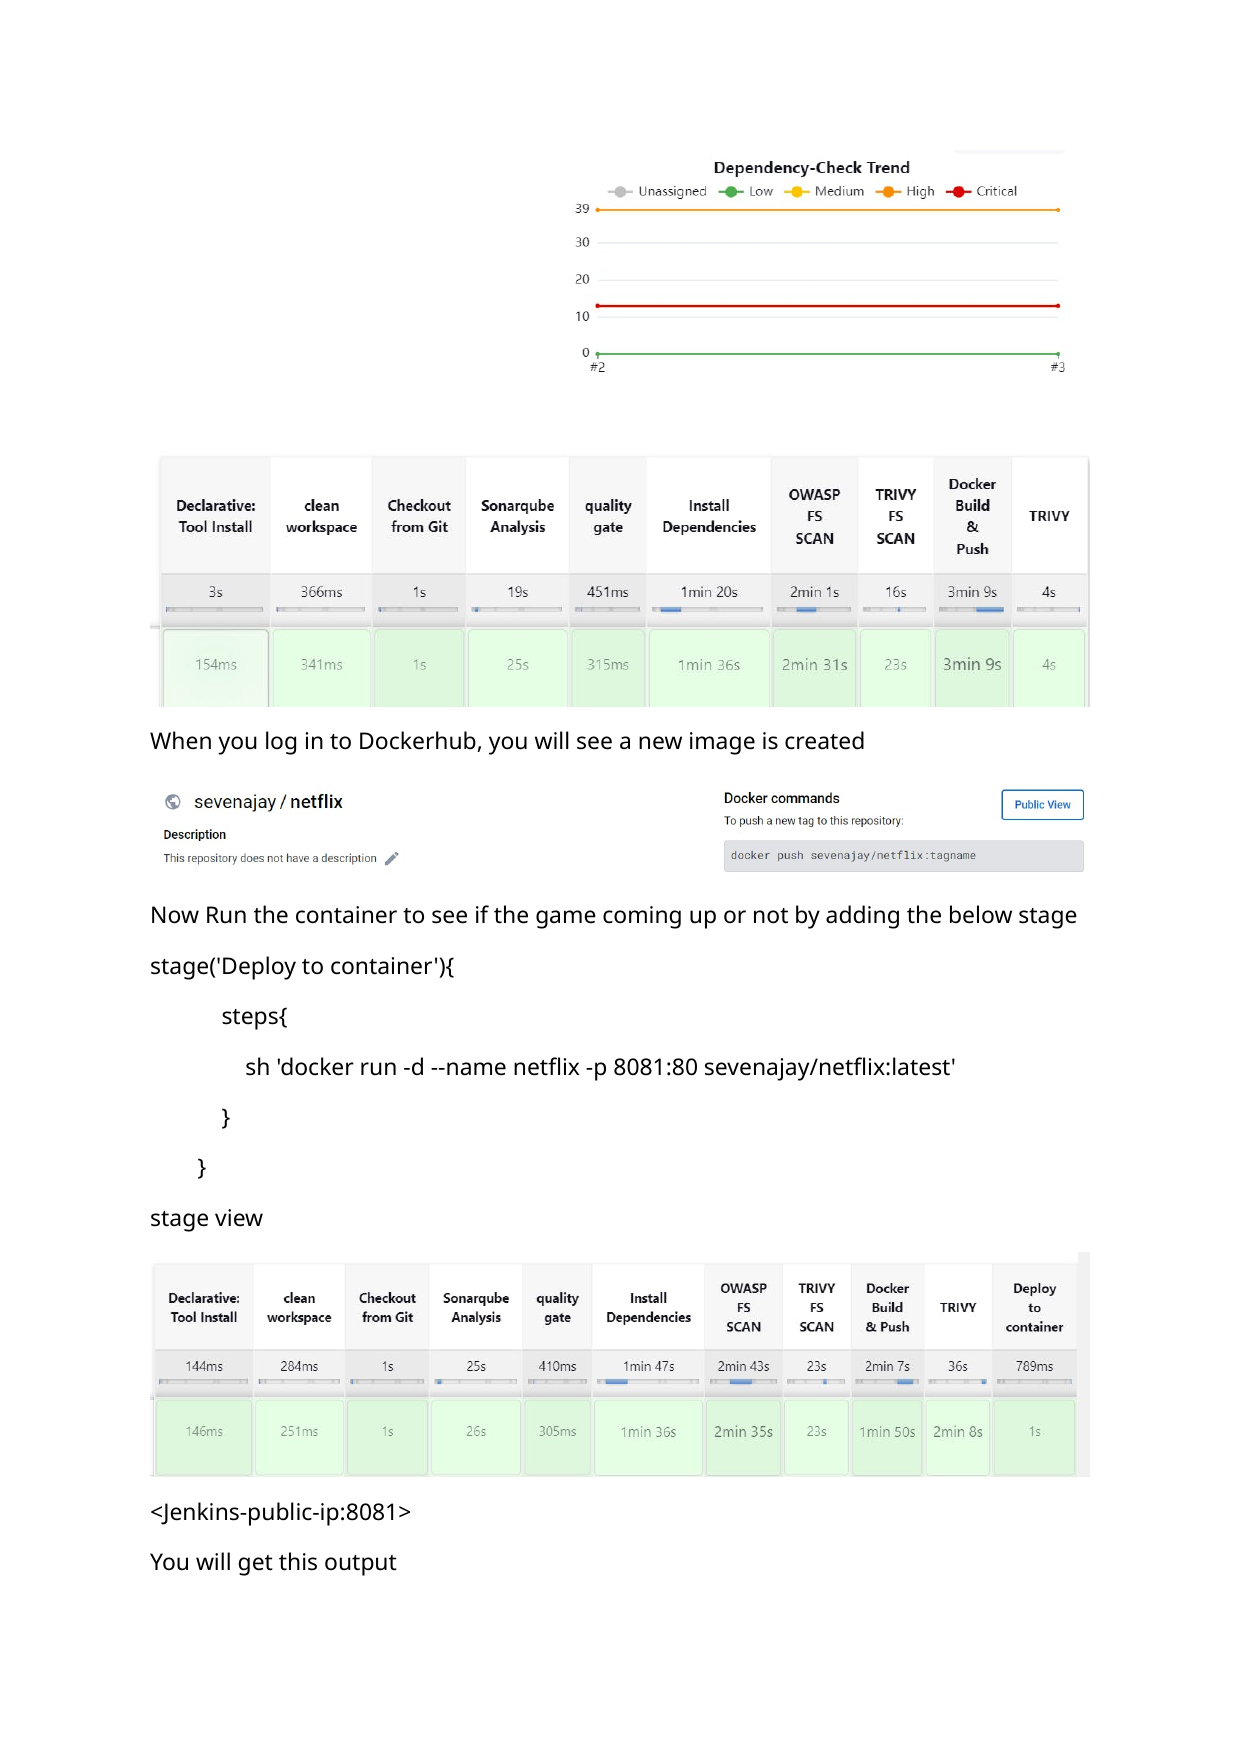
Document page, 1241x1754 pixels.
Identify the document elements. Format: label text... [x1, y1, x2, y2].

text stage('Deploy to container'){ [150, 950, 1090, 981]
text When you log in to Dockerhub, you will see a new image is created [150, 725, 1090, 756]
text sh 'docker run -d --name netflix -p 8081:80 sevenajay/netflix:latest' [150, 1051, 1090, 1082]
text } [150, 1151, 1090, 1183]
text Now Run the container to see if the game coming up or not by adding the below stage [150, 899, 1090, 931]
text You will get this output [150, 1546, 1090, 1577]
text stage view [150, 1202, 1090, 1233]
picture [150, 1252, 1091, 1477]
picture [150, 775, 1091, 881]
text <Jenkins-public-ip:8081> [150, 1496, 1090, 1527]
text } [150, 1101, 1090, 1132]
picture [150, 150, 1091, 707]
text steps{ [150, 1000, 1090, 1031]
